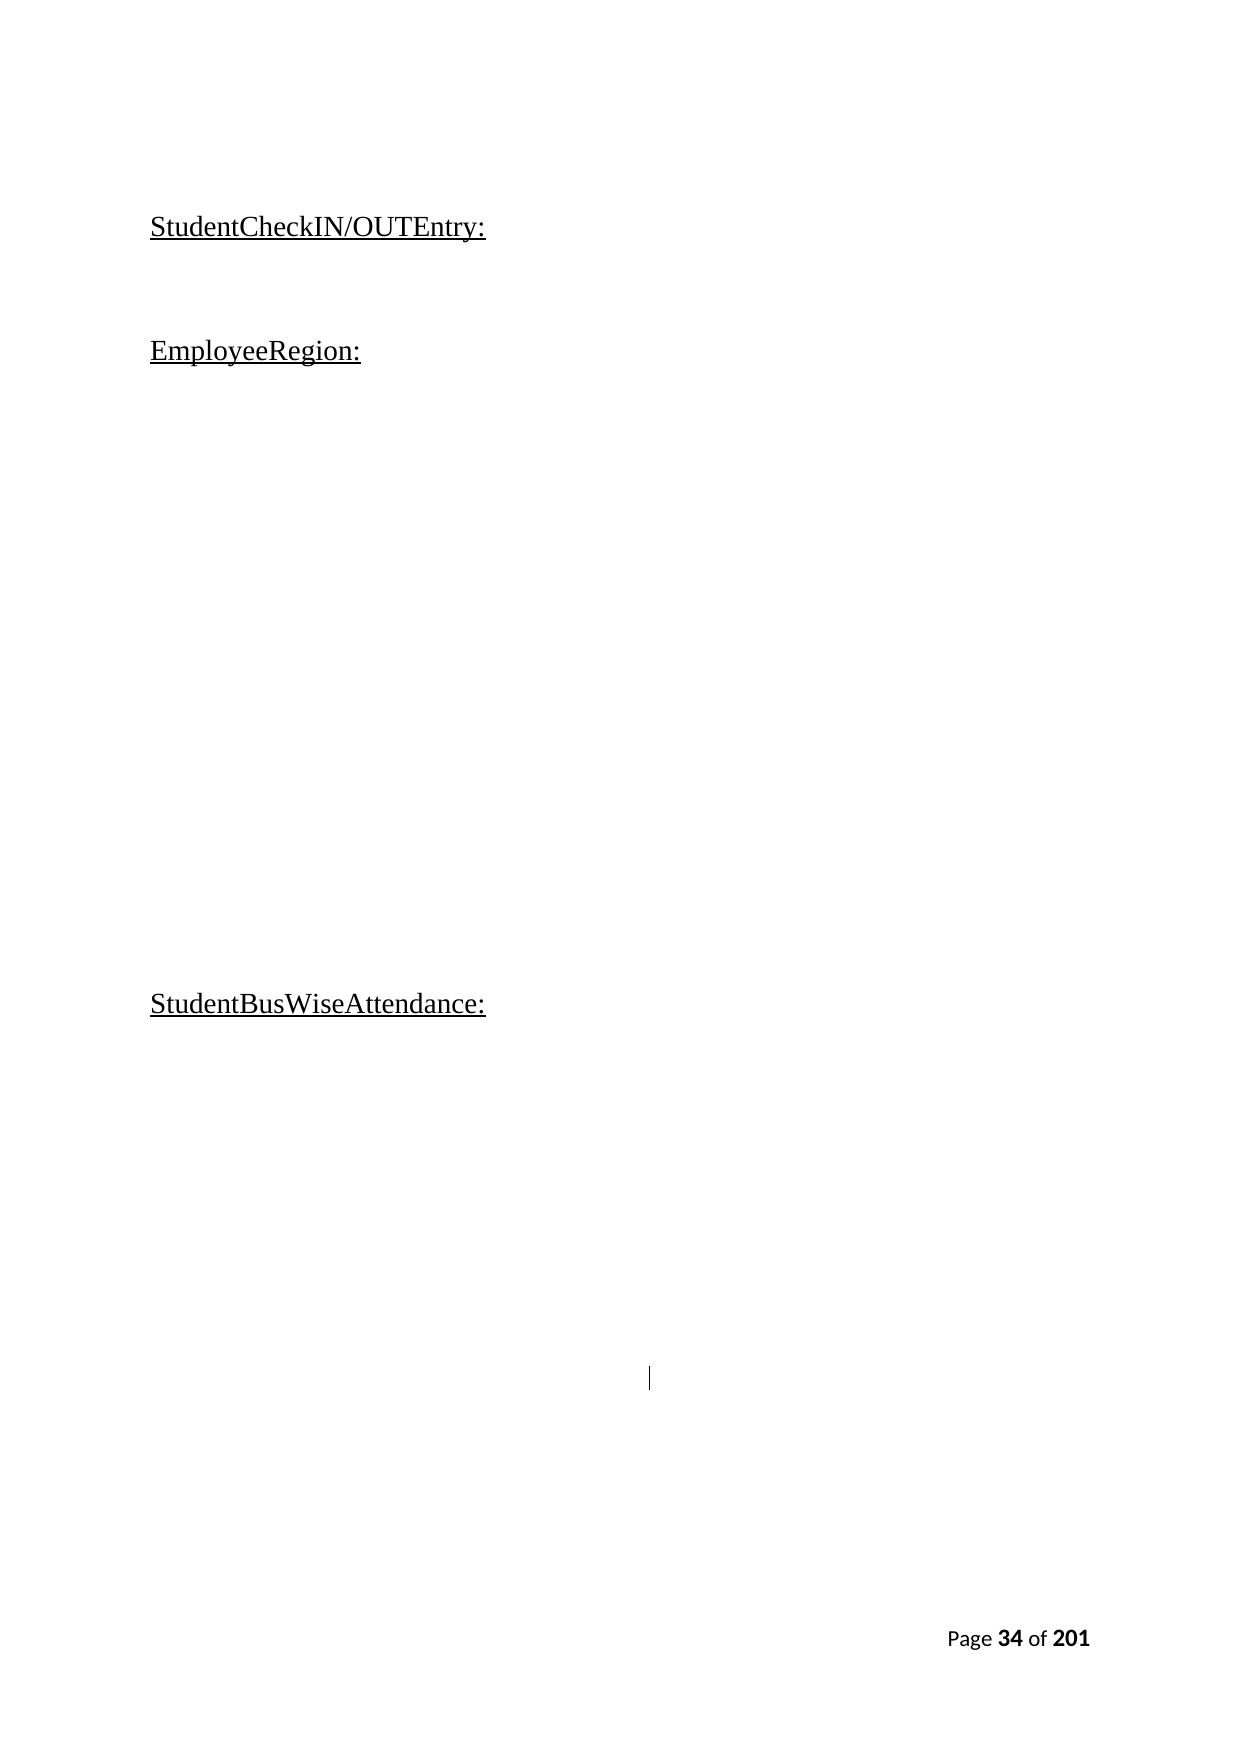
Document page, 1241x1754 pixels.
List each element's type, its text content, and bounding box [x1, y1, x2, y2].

text StudentCheckIN/OUTEntry: [150, 209, 1090, 243]
text StudentBusWiseAttendance: [150, 986, 1090, 1020]
text EmployeeRegion: [150, 269, 1090, 367]
